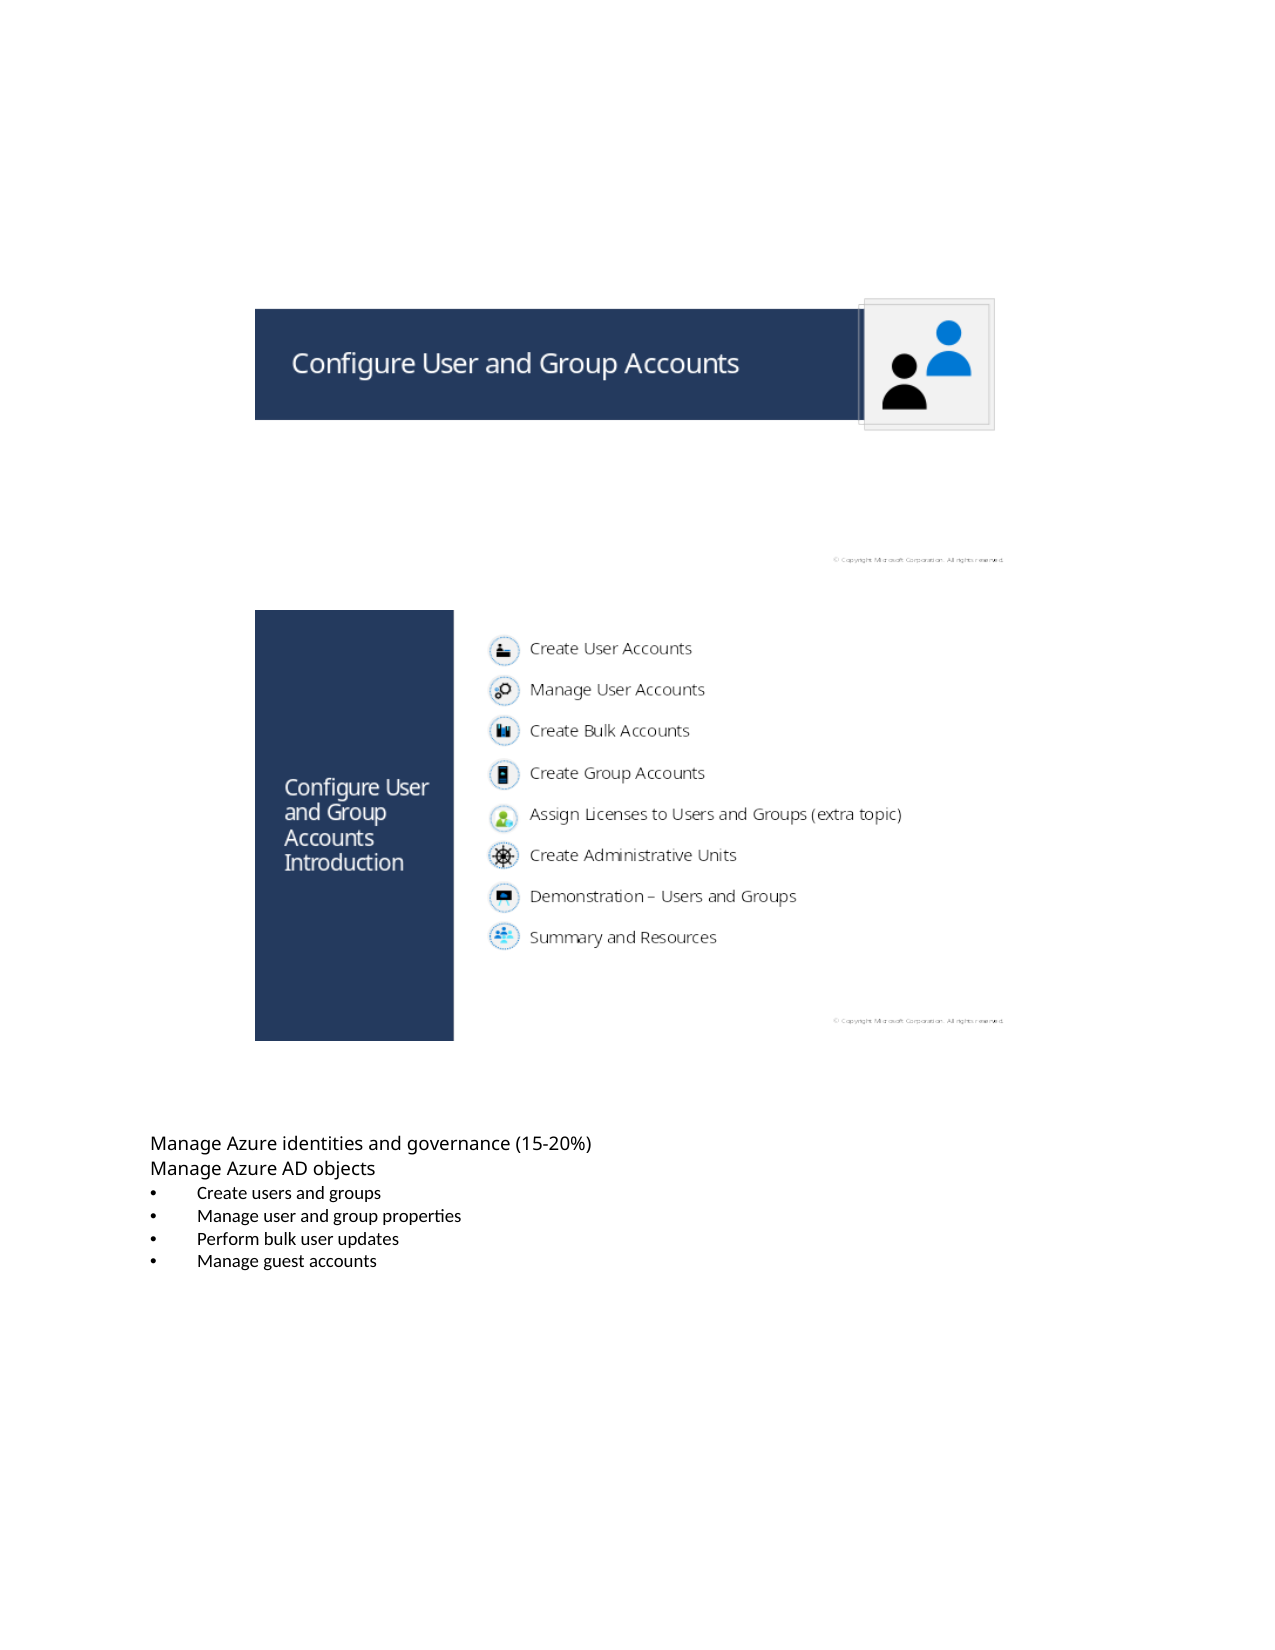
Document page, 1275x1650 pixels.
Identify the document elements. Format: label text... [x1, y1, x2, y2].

list Manage guest accounts [150, 1250, 1125, 1273]
list Perform bulk user updates [150, 1227, 1125, 1250]
list Create users and groups [150, 1181, 1125, 1204]
text Manage Azure identities and governance (15-20%) [150, 1130, 1125, 1155]
text Manage Azure AD objects [150, 1155, 1125, 1181]
list Manage user and group properties [150, 1204, 1125, 1227]
